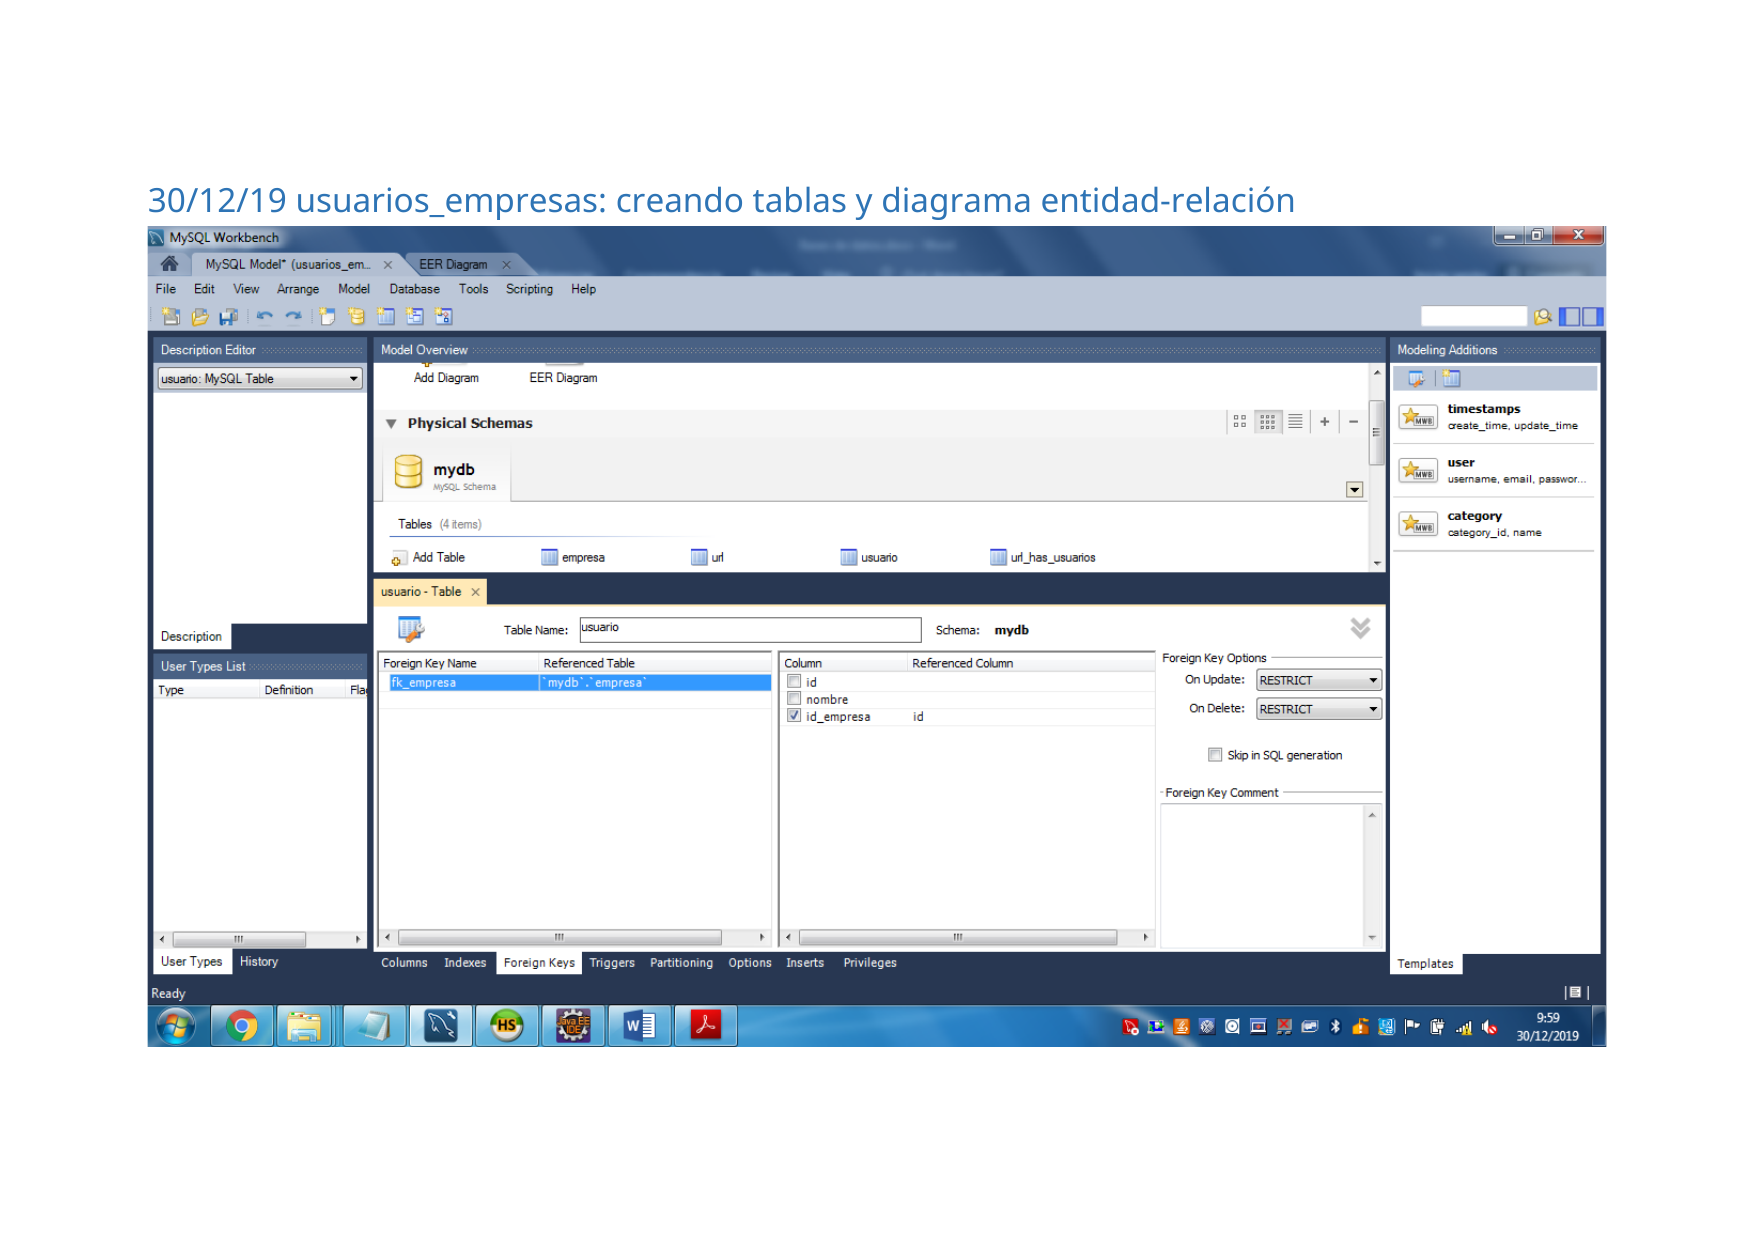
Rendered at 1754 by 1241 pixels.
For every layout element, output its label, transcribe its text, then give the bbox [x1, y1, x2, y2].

picture [147, 226, 1607, 1047]
subtitle 30/12/19 usuarios_empresas: creando tablas y diagrama entidad-relación [148, 177, 1606, 223]
